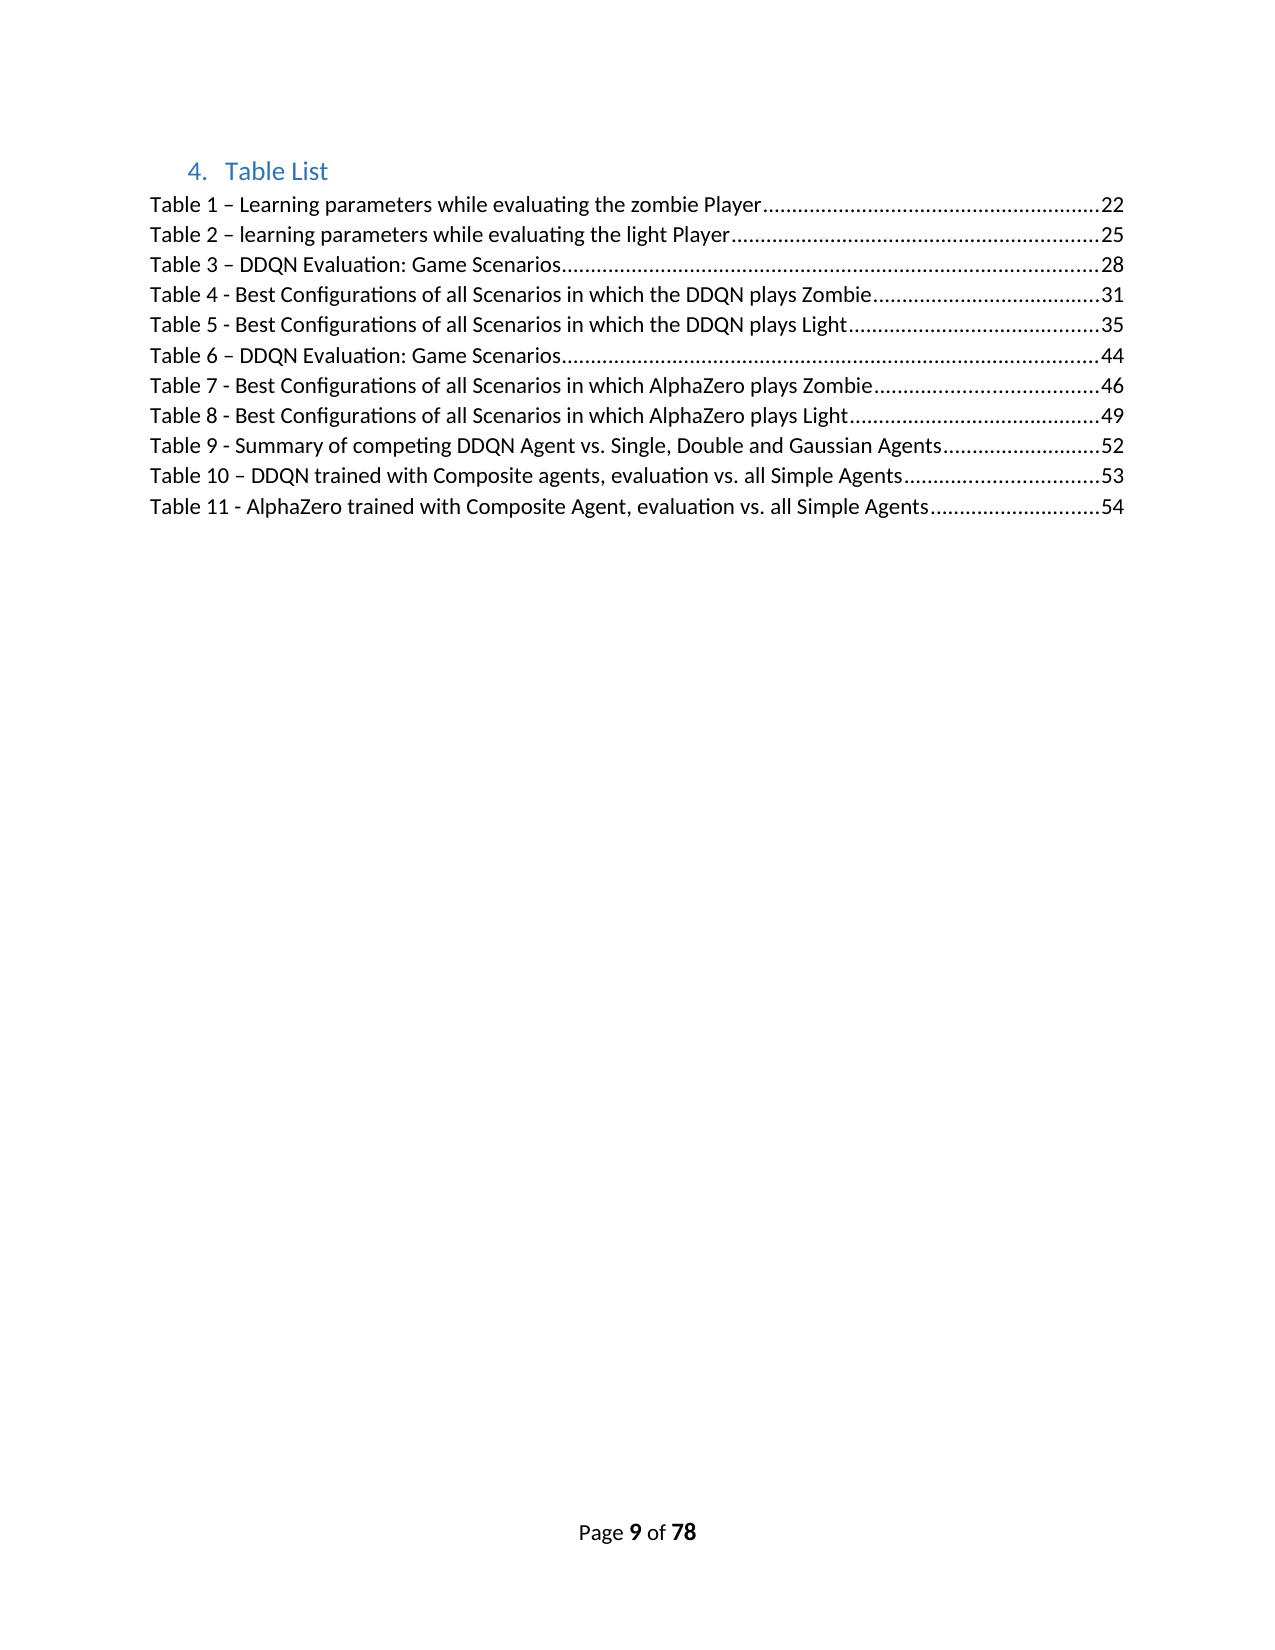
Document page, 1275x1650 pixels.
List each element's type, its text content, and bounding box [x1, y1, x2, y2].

text Table 5 - Best Configurations of all Scenarios in which the DDQN plays Light 35 [150, 311, 1125, 339]
text Table 6 – DDQN Evaluation: Game Scenarios 44 [150, 341, 1125, 369]
text Table 9 - Summary of competing DDQN Agent vs. Single, Double and Gaussian Agents 52 [150, 431, 1125, 459]
text Table 8 - Best Configurations of all Scenarios in which AlphaZero plays Light 49 [150, 401, 1125, 429]
text Table 2 – learning parameters while evaluating the light Player 25 [150, 220, 1125, 248]
subtitle Table List [187, 154, 1125, 187]
text Table 3 – DDQN Evaluation: Game Scenarios 28 [150, 250, 1125, 278]
text Table 10 – DDQN trained with Composite agents, evaluation vs. all Simple Agents 53 [150, 462, 1125, 490]
text Table 11 - AlphaZero trained with Composite Agent, evaluation vs. all Simple Agents 54 [150, 492, 1125, 520]
text Table 1 – Learning parameters while evaluating the zombie Player 22 [150, 190, 1125, 218]
text Table 4 - Best Configurations of all Scenarios in which the DDQN plays Zombie 31 [150, 280, 1125, 308]
text Table 7 - Best Configurations of all Scenarios in which AlphaZero plays Zombie 46 [150, 371, 1125, 399]
